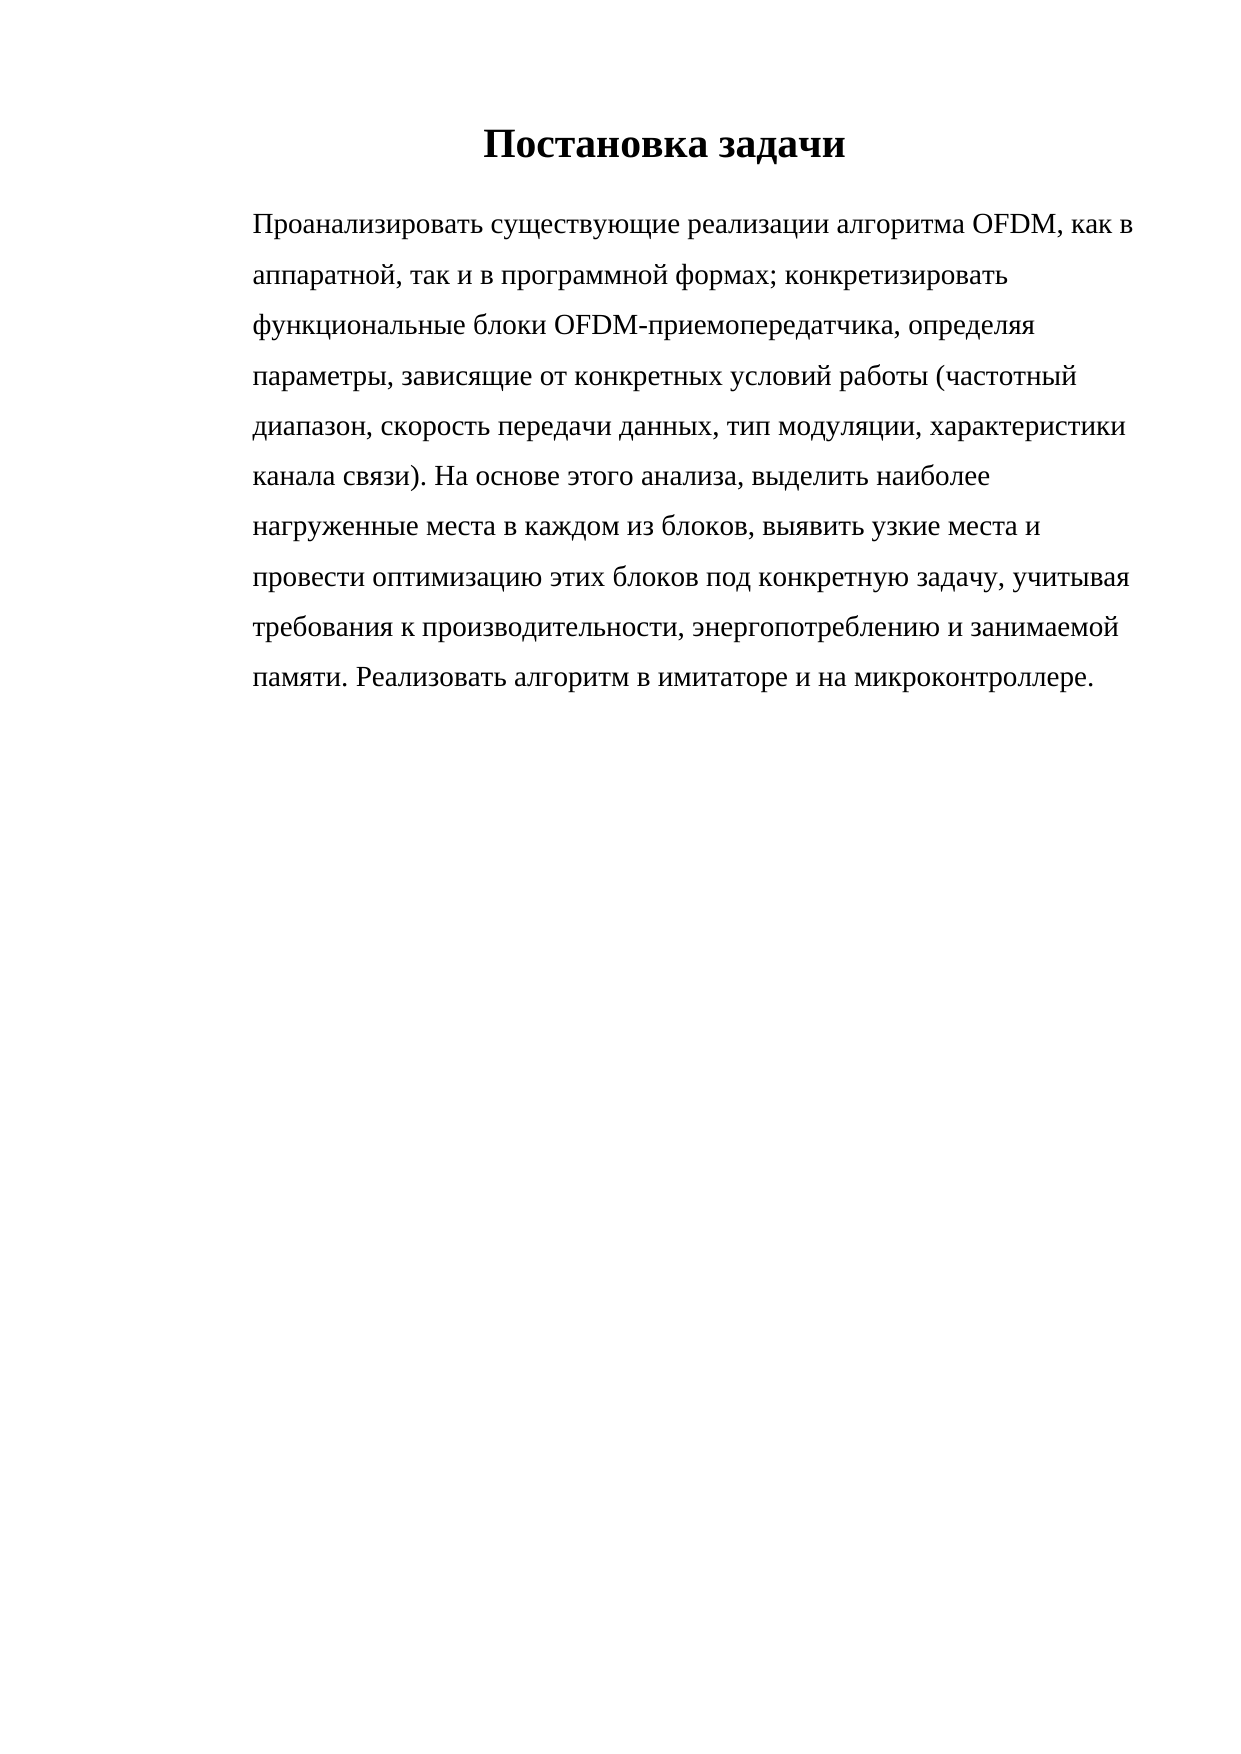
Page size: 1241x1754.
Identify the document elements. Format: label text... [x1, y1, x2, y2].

subtitle Постановка задачи [177, 118, 1152, 166]
text Проанализировать существующие реализации алгоритма OFDM, как в аппаратной, так и в программной формах; конкретизировать функциональные блоки OFDM-приемопередатчика, определяя параметры, зависящие от конкретных условий работы (частотный диапазон, скорость передачи данных, тип модуляции, характеристики канала связи). На основе этого анализа, выделить наиболее нагруженные места в каждом из блоков, выявить узкие места и провести оптимизацию этих блоков под конкретную задачу, учитывая требования к производительности, энергопотреблению и занимаемой памяти. Реализовать алгоритм в имитаторе и на микроконтроллере. [252, 207, 1152, 693]
